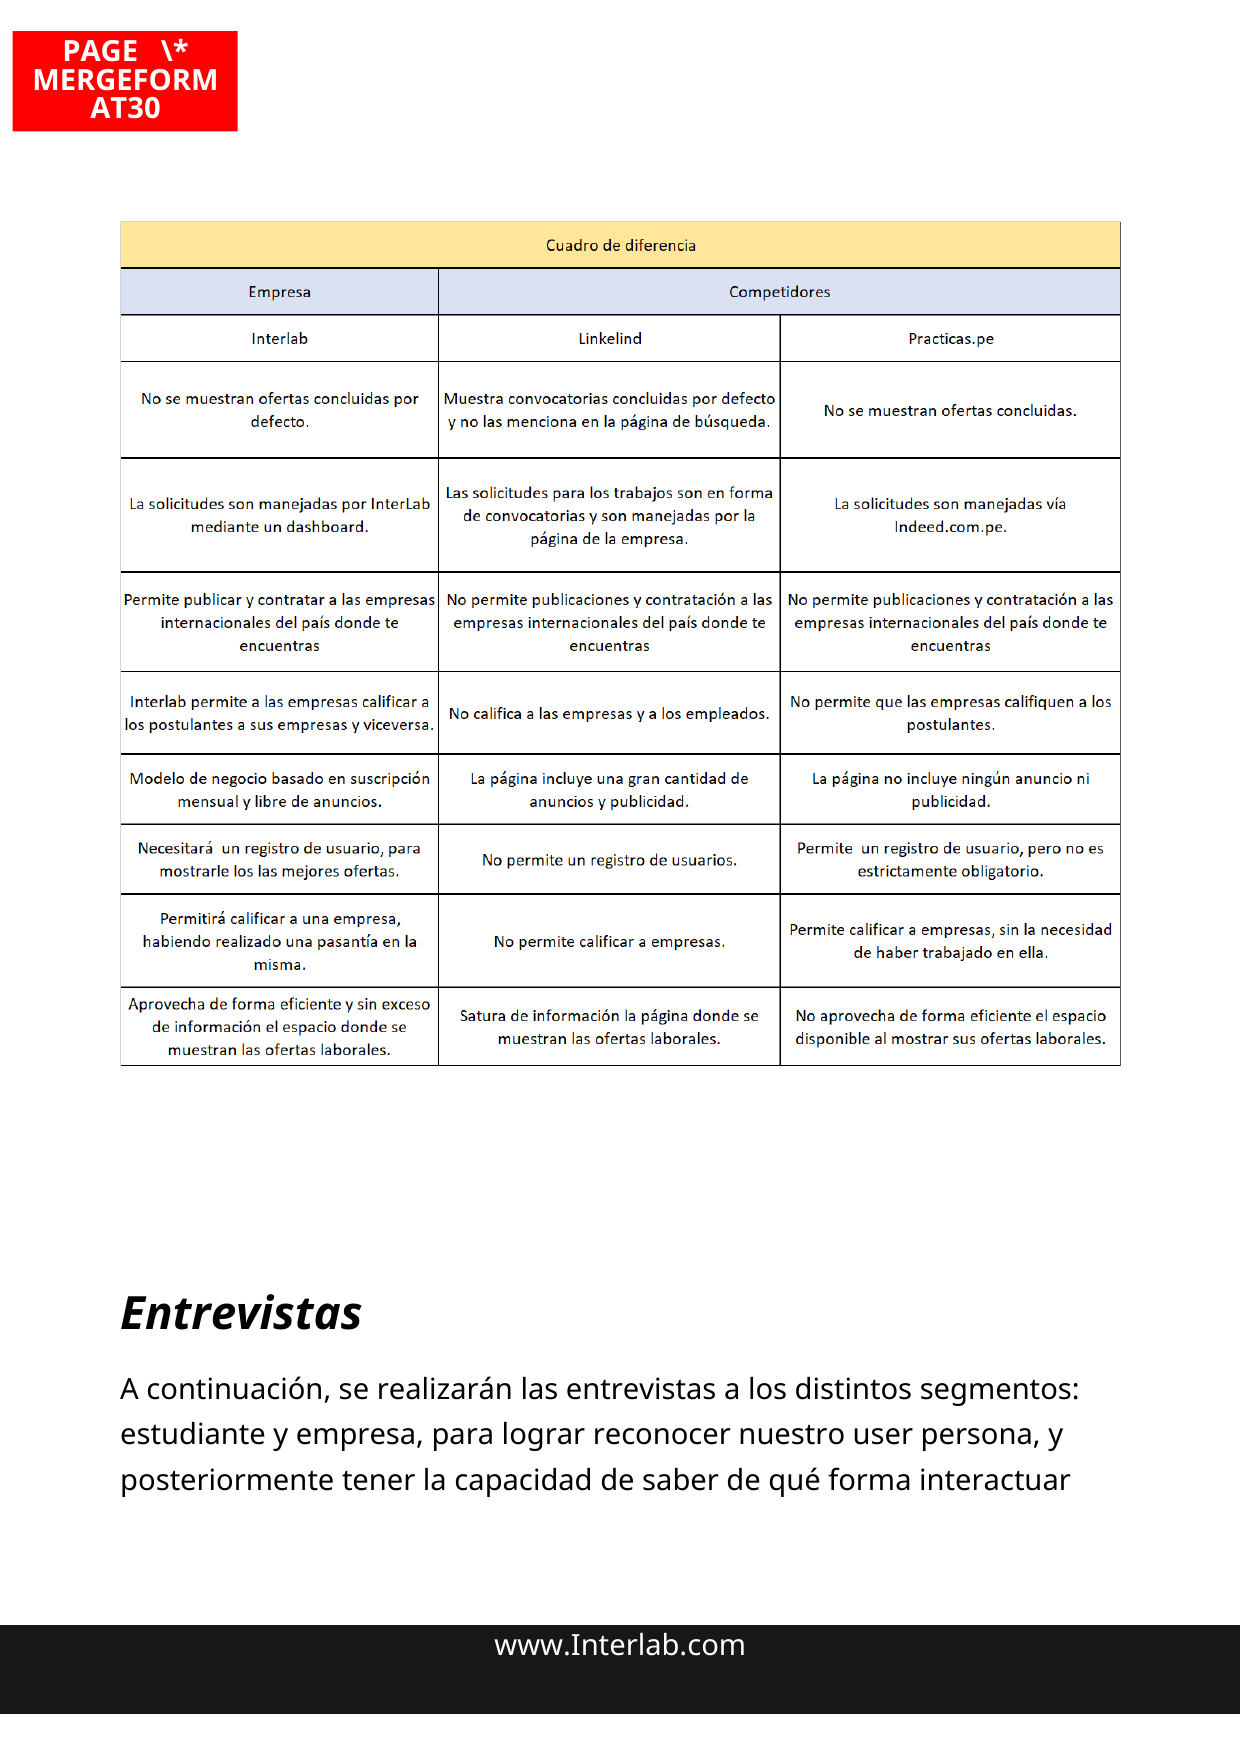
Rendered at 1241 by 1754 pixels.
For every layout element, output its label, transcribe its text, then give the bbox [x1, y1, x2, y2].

picture [120, 221, 1121, 1066]
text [120, 1368, 1120, 1499]
subtitle Entrevistas [120, 1281, 1120, 1343]
